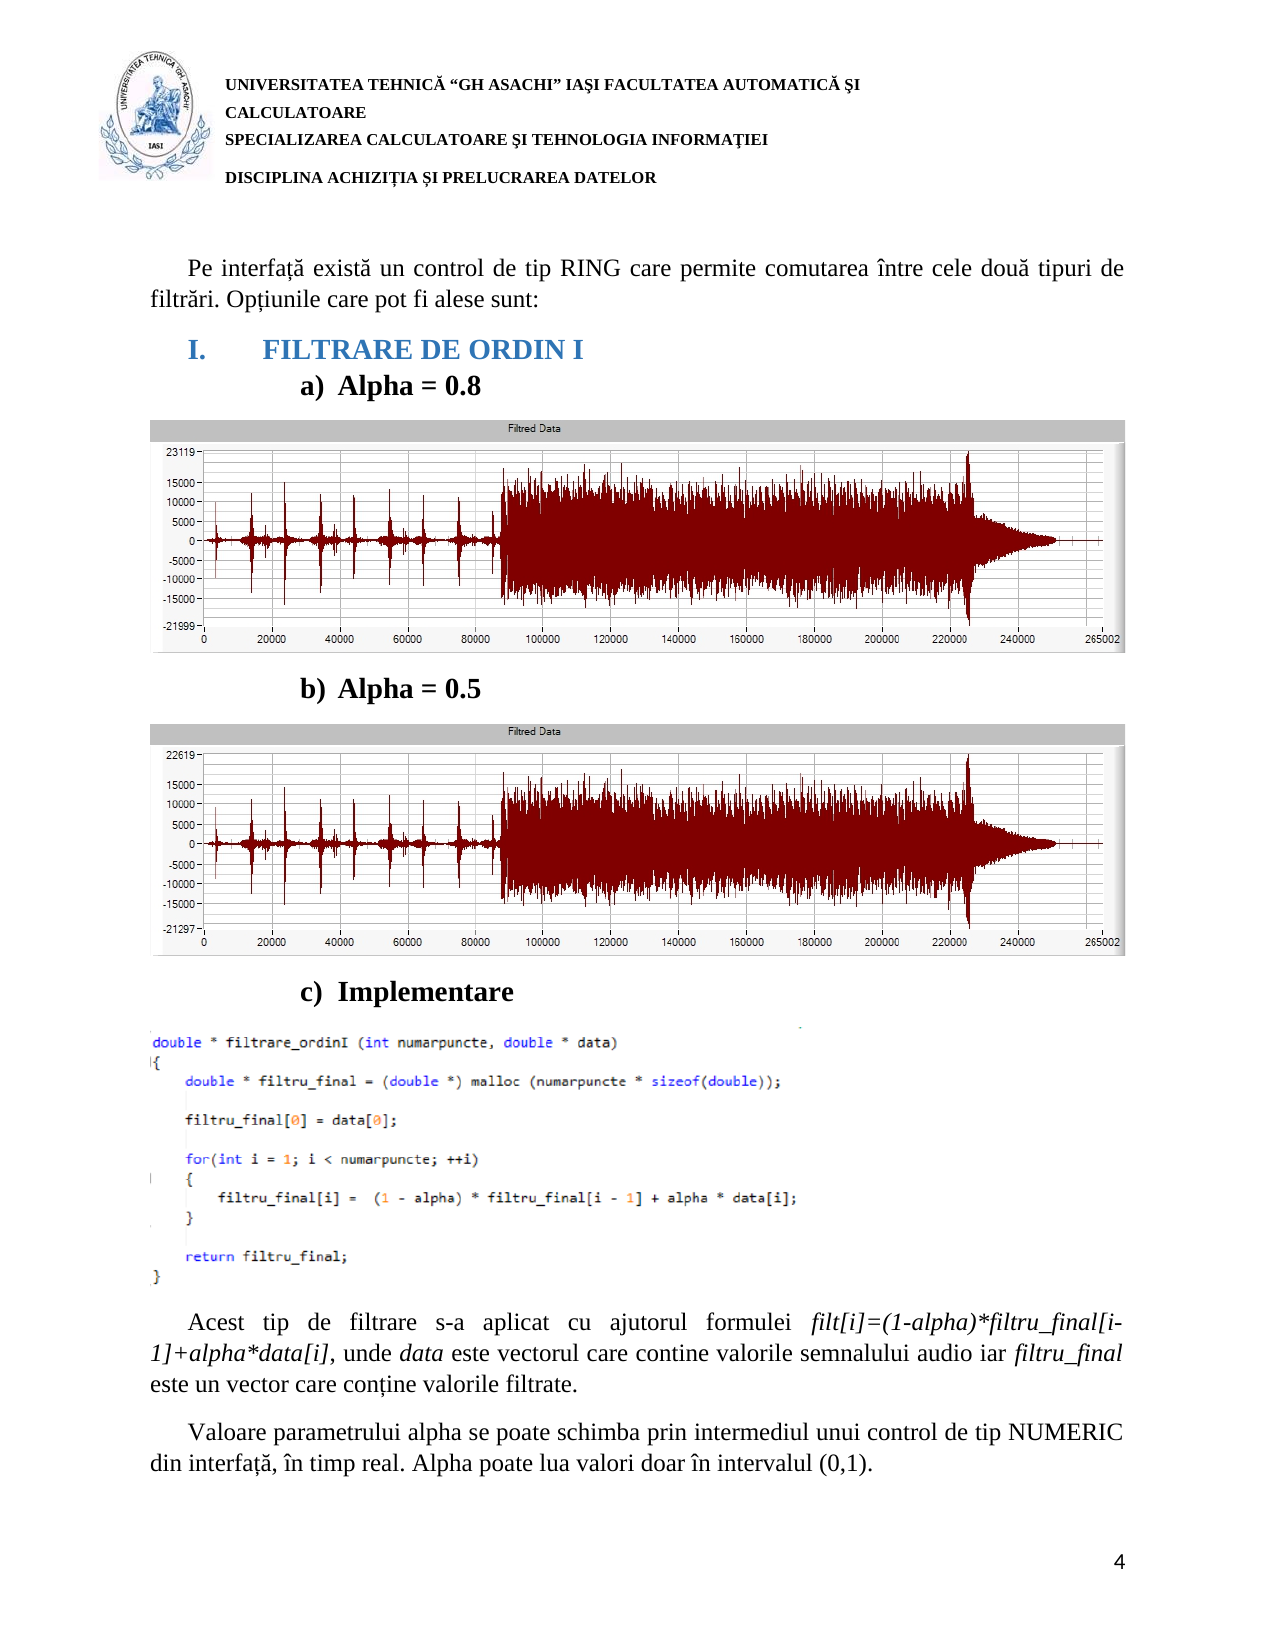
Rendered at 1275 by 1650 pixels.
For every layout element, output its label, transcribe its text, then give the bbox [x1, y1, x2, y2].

picture [150, 420, 1125, 653]
list Alpha = 0.5 [300, 671, 1125, 705]
list Implementare [300, 974, 1125, 1008]
picture [98, 51, 215, 181]
list FILTRARE DE ORDIN I [187, 332, 1125, 365]
picture [150, 1027, 814, 1288]
text Valoare parametrului alpha se poate schimba prin intermediul unui control de tip NUMERIC din interfață, în timp real. Alpha poate lua valori doar în intervalul (0,1). [150, 1417, 1125, 1476]
list Alpha = 0.8 [300, 368, 1125, 401]
picture [150, 724, 1125, 956]
text Pe interfață există un control de tip RING care permite comutarea între cele două tipuri de filtrări. Opțiunile care pot fi alese sunt: [150, 253, 1125, 313]
text Acest tip de filtrare s-a aplicat cu ajutorul formulei filt[i]=(1-alpha)*filtru_final[i-1]+alpha*data[i], unde data este vectorul care contine valorile semnalului audio iar filtru_final este un vector care conține valorile filtrate. [150, 1307, 1125, 1398]
